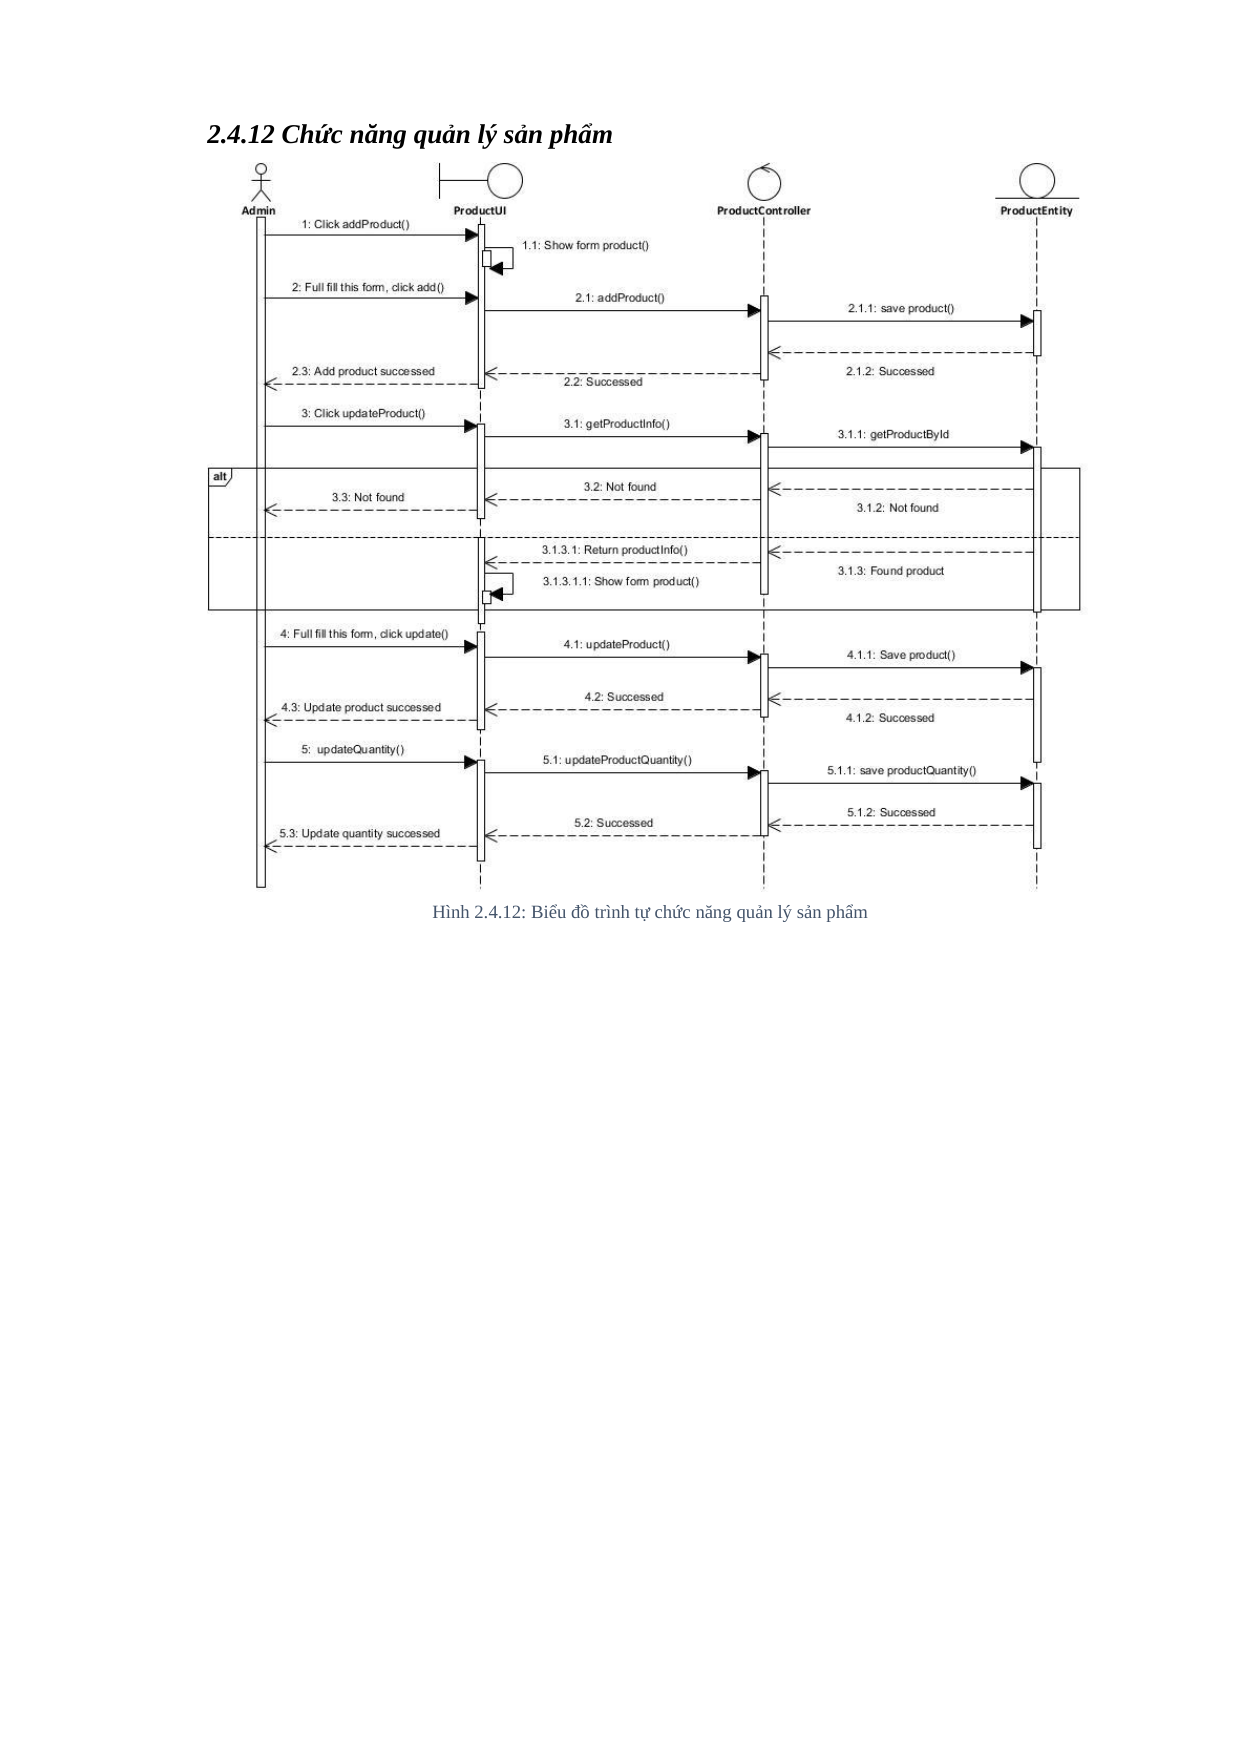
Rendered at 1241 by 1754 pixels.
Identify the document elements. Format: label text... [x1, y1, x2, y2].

subtitle 2.4.12 Chức năng quản lý sản phẩm [207, 118, 1093, 150]
picture [207, 162, 1094, 892]
text Hình 2.4.12: Biểu đồ trình tự chức năng quản lý sản phẩm [207, 901, 1093, 922]
